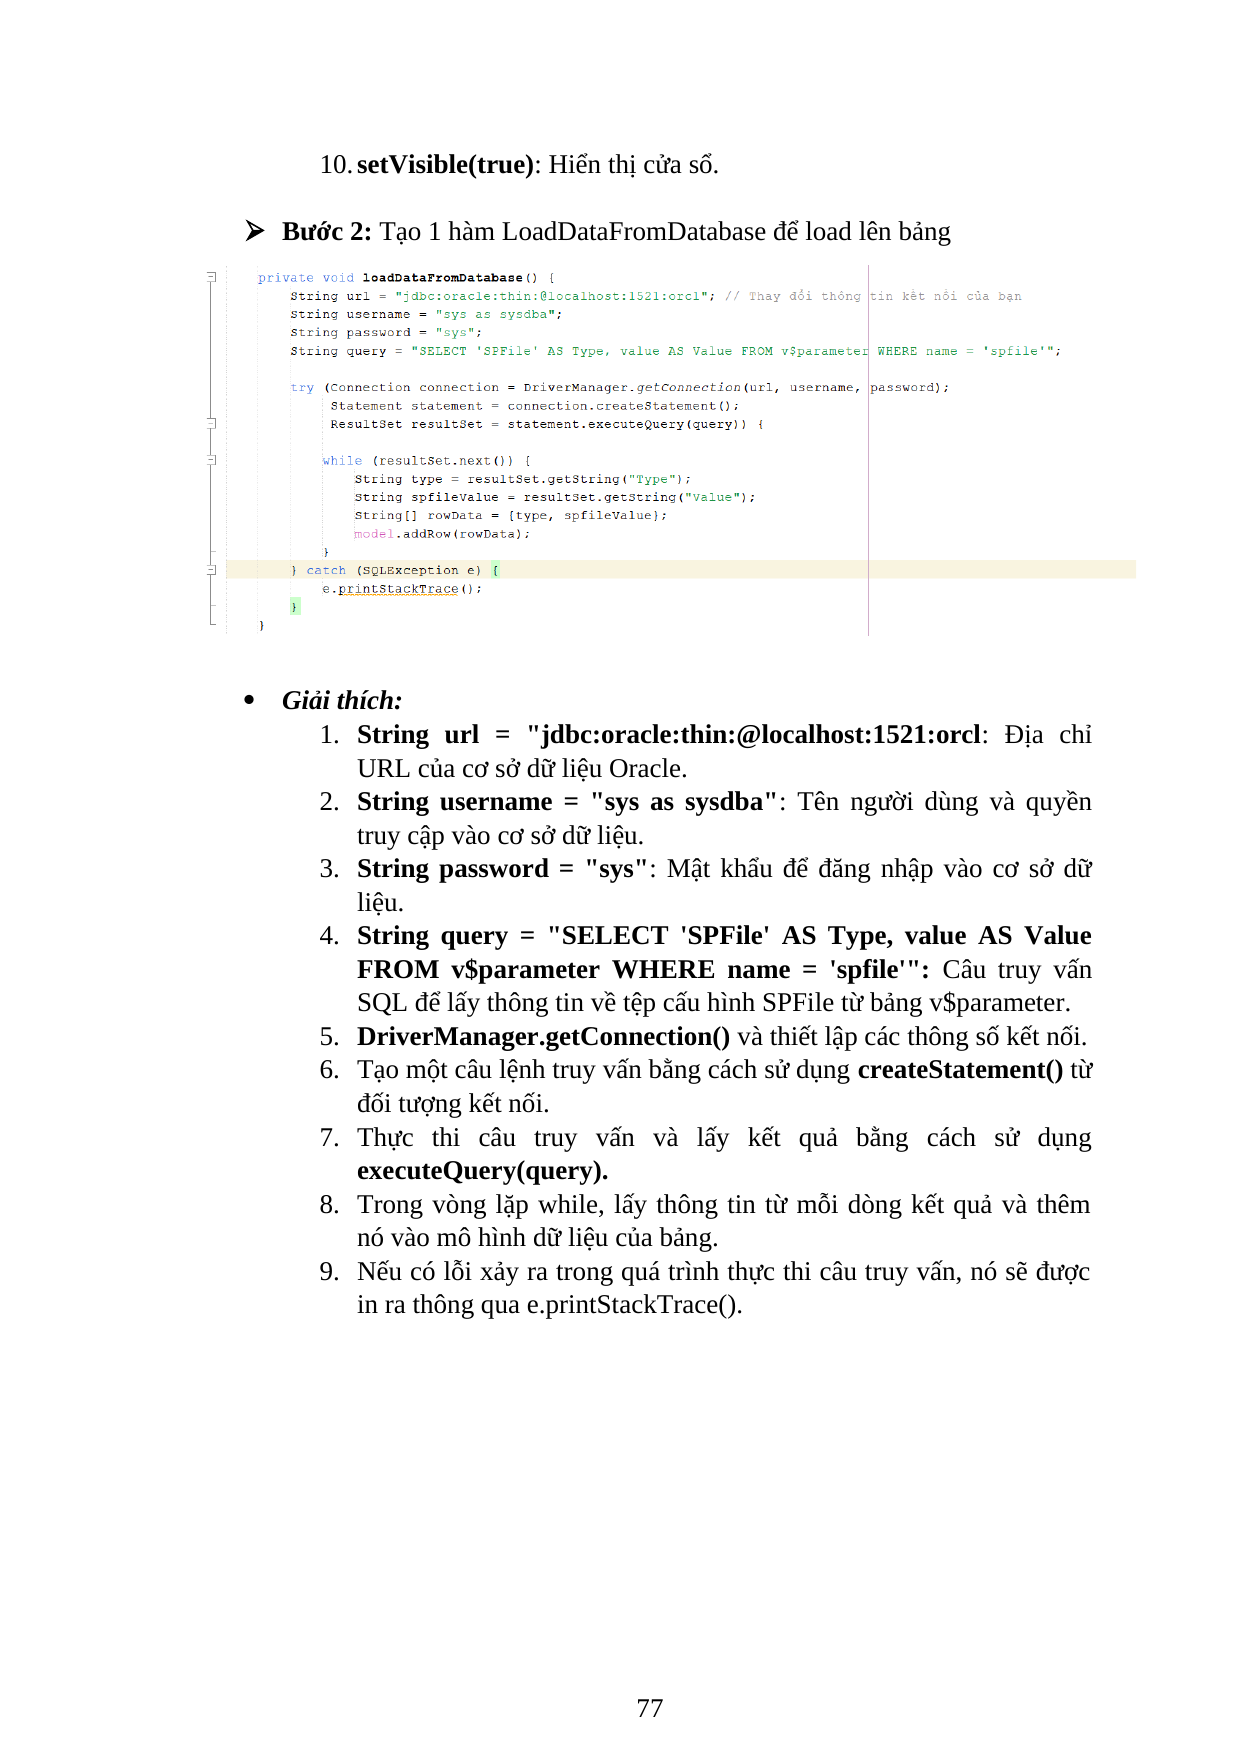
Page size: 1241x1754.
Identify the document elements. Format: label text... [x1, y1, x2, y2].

list Giải thích: [244, 684, 1092, 716]
list DriverManager.getConnection() và thiết lập các thông số kết nối. [319, 1020, 1092, 1051]
list String password = "sys": Mật khẩu để đăng nhập vào cơ sở dữ liệu. [319, 852, 1092, 917]
list String username = "sys as sysdba": Tên người dùng và quyền truy cập vào cơ sở dữ liệu. [319, 785, 1092, 850]
list Nếu có lỗi xảy ra trong quá trình thực thi câu truy vấn, nó sẽ được in ra thông qua e.printStackTrace(). [319, 1255, 1092, 1319]
list String url = "jdbc:oracle:thin:@localhost:1521:orcl: Địa chỉ URL của cơ sở dữ liệu Oracle. [319, 718, 1092, 783]
list Thực thi câu truy vấn và lấy kết quả bằng cách sử dụng executeQuery(query). [319, 1121, 1092, 1185]
list Bước 2: Tạo 1 hàm LoadDataFromDatabase để load lên bảng [244, 215, 1092, 246]
list Trong vòng lặp while, lấy thông tin từ mỗi dòng kết quả và thêm nó vào mô hình dữ liệu của bảng. [319, 1188, 1092, 1252]
list String query = "SELECT 'SPFile' AS Type, value AS Value FROM v$parameter WHERE name = 'spfile'": Câu truy vấn SQL để lấy thông tin về tệp cấu hình SPFile từ bảng v$parameter. [319, 919, 1092, 1018]
list Tạo một câu lệnh truy vấn bằng cách sử dụng createStatement() từ đối tượng kết nối. [319, 1053, 1092, 1118]
picture [206, 265, 1137, 636]
list setVisible(true): Hiển thị cửa sổ. [319, 148, 1092, 179]
